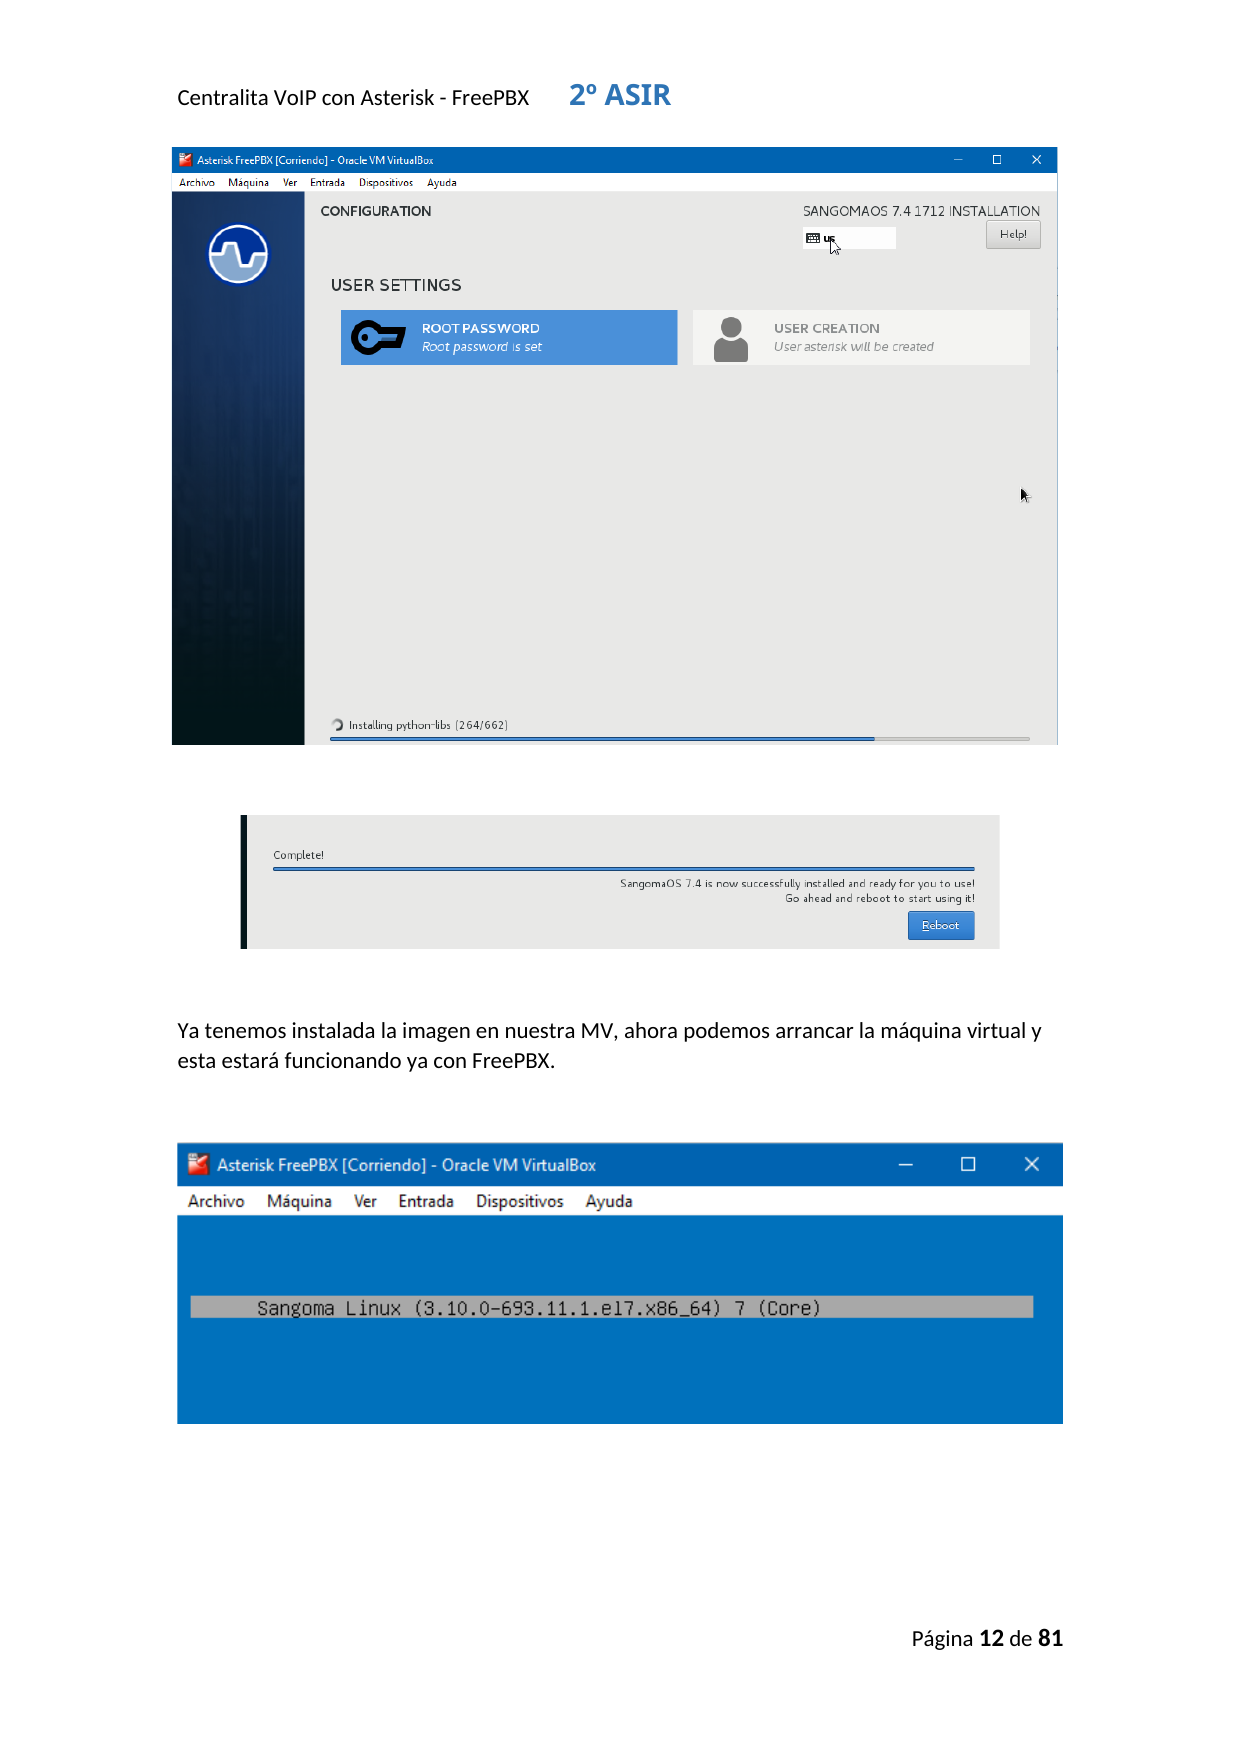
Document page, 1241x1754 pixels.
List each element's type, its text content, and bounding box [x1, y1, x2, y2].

picture [171, 147, 1058, 745]
picture [177, 1142, 1063, 1424]
picture [240, 815, 1000, 949]
text Ya tenemos instalada la imagen en nuestra MV, ahora podemos arrancar la máquina virtual y esta estará funcionando ya con FreePBX. [177, 1016, 1063, 1074]
